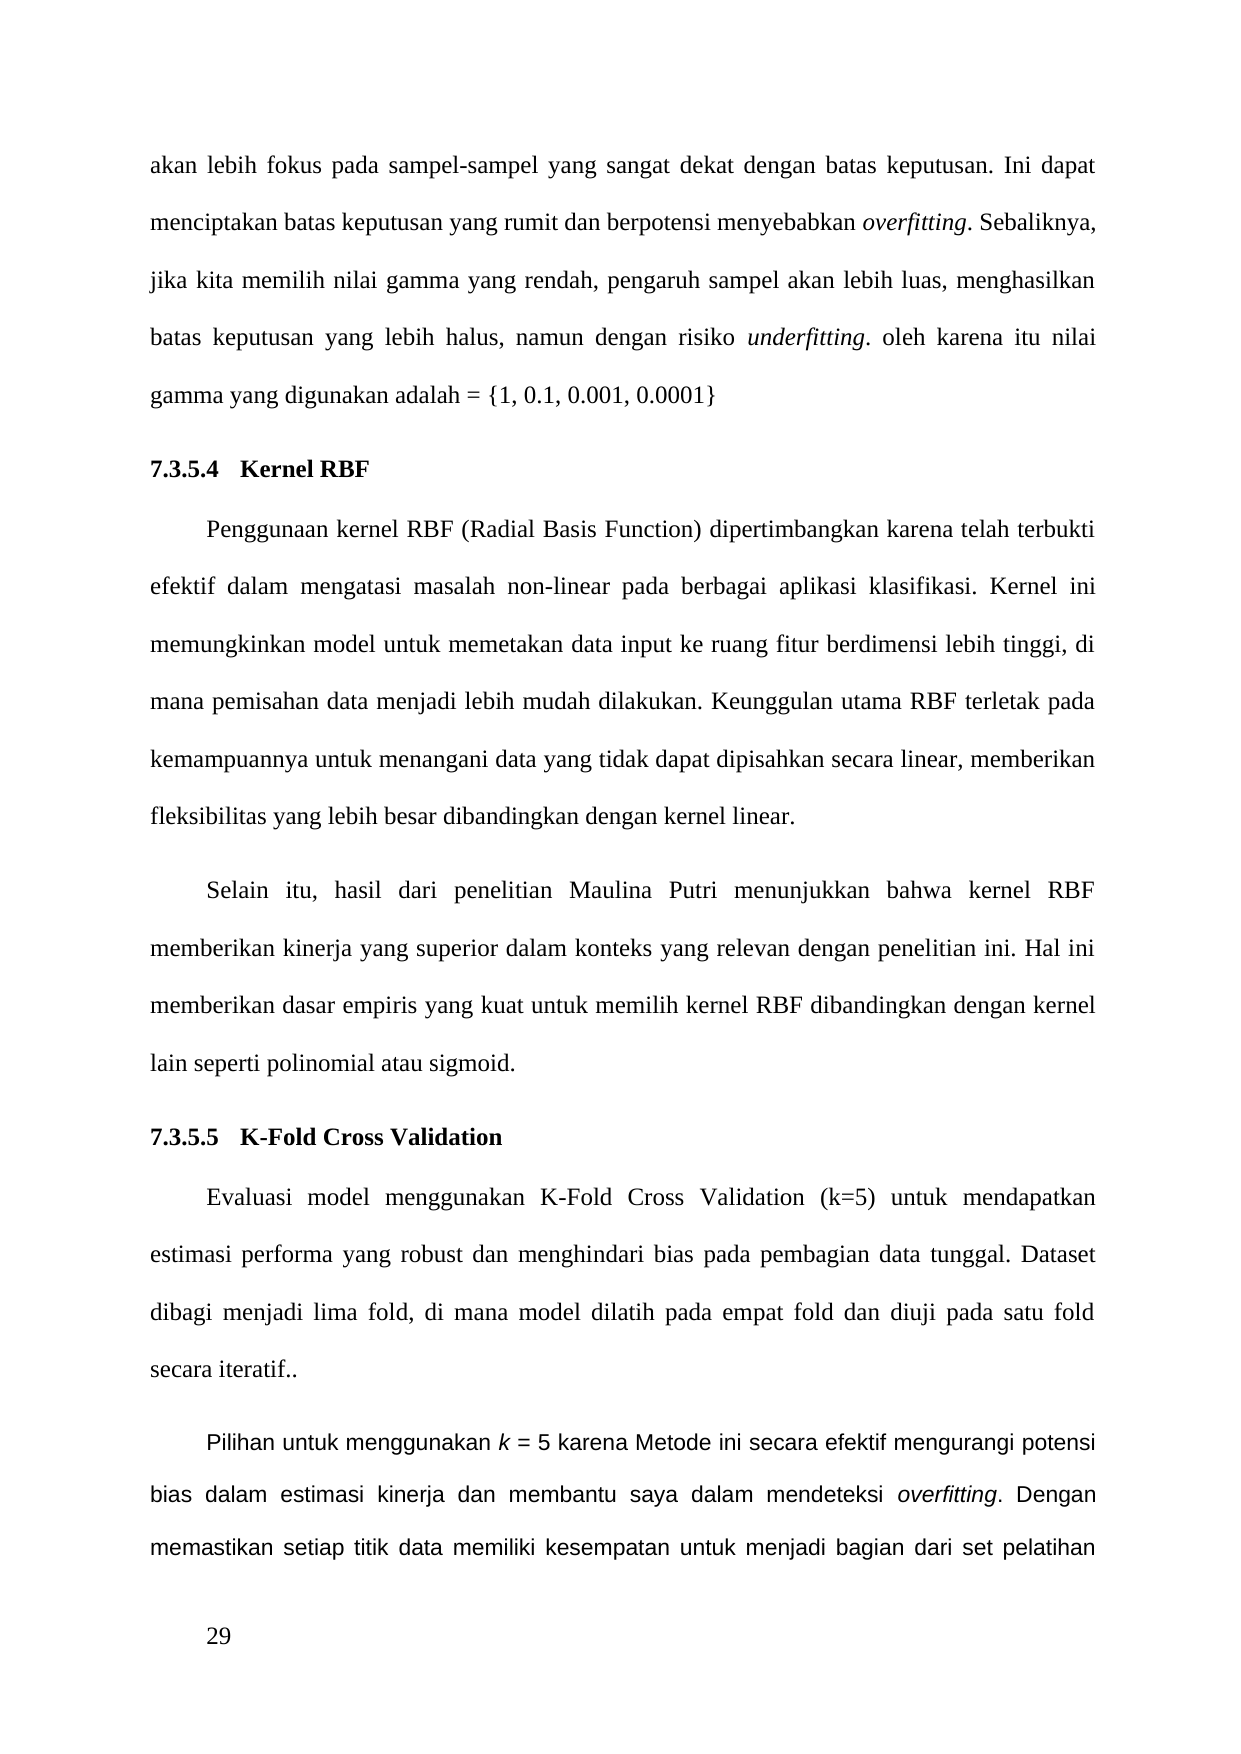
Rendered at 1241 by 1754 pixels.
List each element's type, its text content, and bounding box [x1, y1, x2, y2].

text Selain itu, hasil dari penelitian Maulina Putri menunjukkan bahwa kernel RBF memberikan kinerja yang superior dalam konteks yang relevan dengan penelitian ini. Hal ini memberikan dasar empiris yang kuat untuk memilih kernel RBF dibandingkan dengan kernel lain seperti polinomial atau sigmoid. [150, 876, 1096, 1077]
text Penggunaan kernel RBF (Radial Basis Function) dipertimbangkan karena telah terbukti efektif dalam mengatasi masalah non-linear pada berbagai aplikasi klasifikasi. Kernel ini memungkinkan model untuk memetakan data input ke ruang fitur berdimensi lebih tinggi, di mana pemisahan data menjadi lebih mudah dilakukan. Keunggulan utama RBF terletak pada kemampuannya untuk menangani data yang tidak dapat dipisahkan secara linear, memberikan fleksibilitas yang lebih besar dibandingkan dengan kernel linear. [150, 514, 1096, 830]
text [150, 150, 1096, 409]
text Evaluasi model menggunakan K-Fold Cross Validation (k=5) untuk mendapatkan estimasi performa yang robust dan menghindari bias pada pembagian data tunggal. Dataset dibagi menjadi lima fold, di mana model dilatih pada empat fold dan diuji pada satu fold secara iteratif.. [150, 1182, 1096, 1383]
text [150, 1429, 1096, 1561]
subtitle K-Fold Cross Validation [150, 1122, 1096, 1151]
subtitle Kernel RBF [150, 454, 1096, 483]
